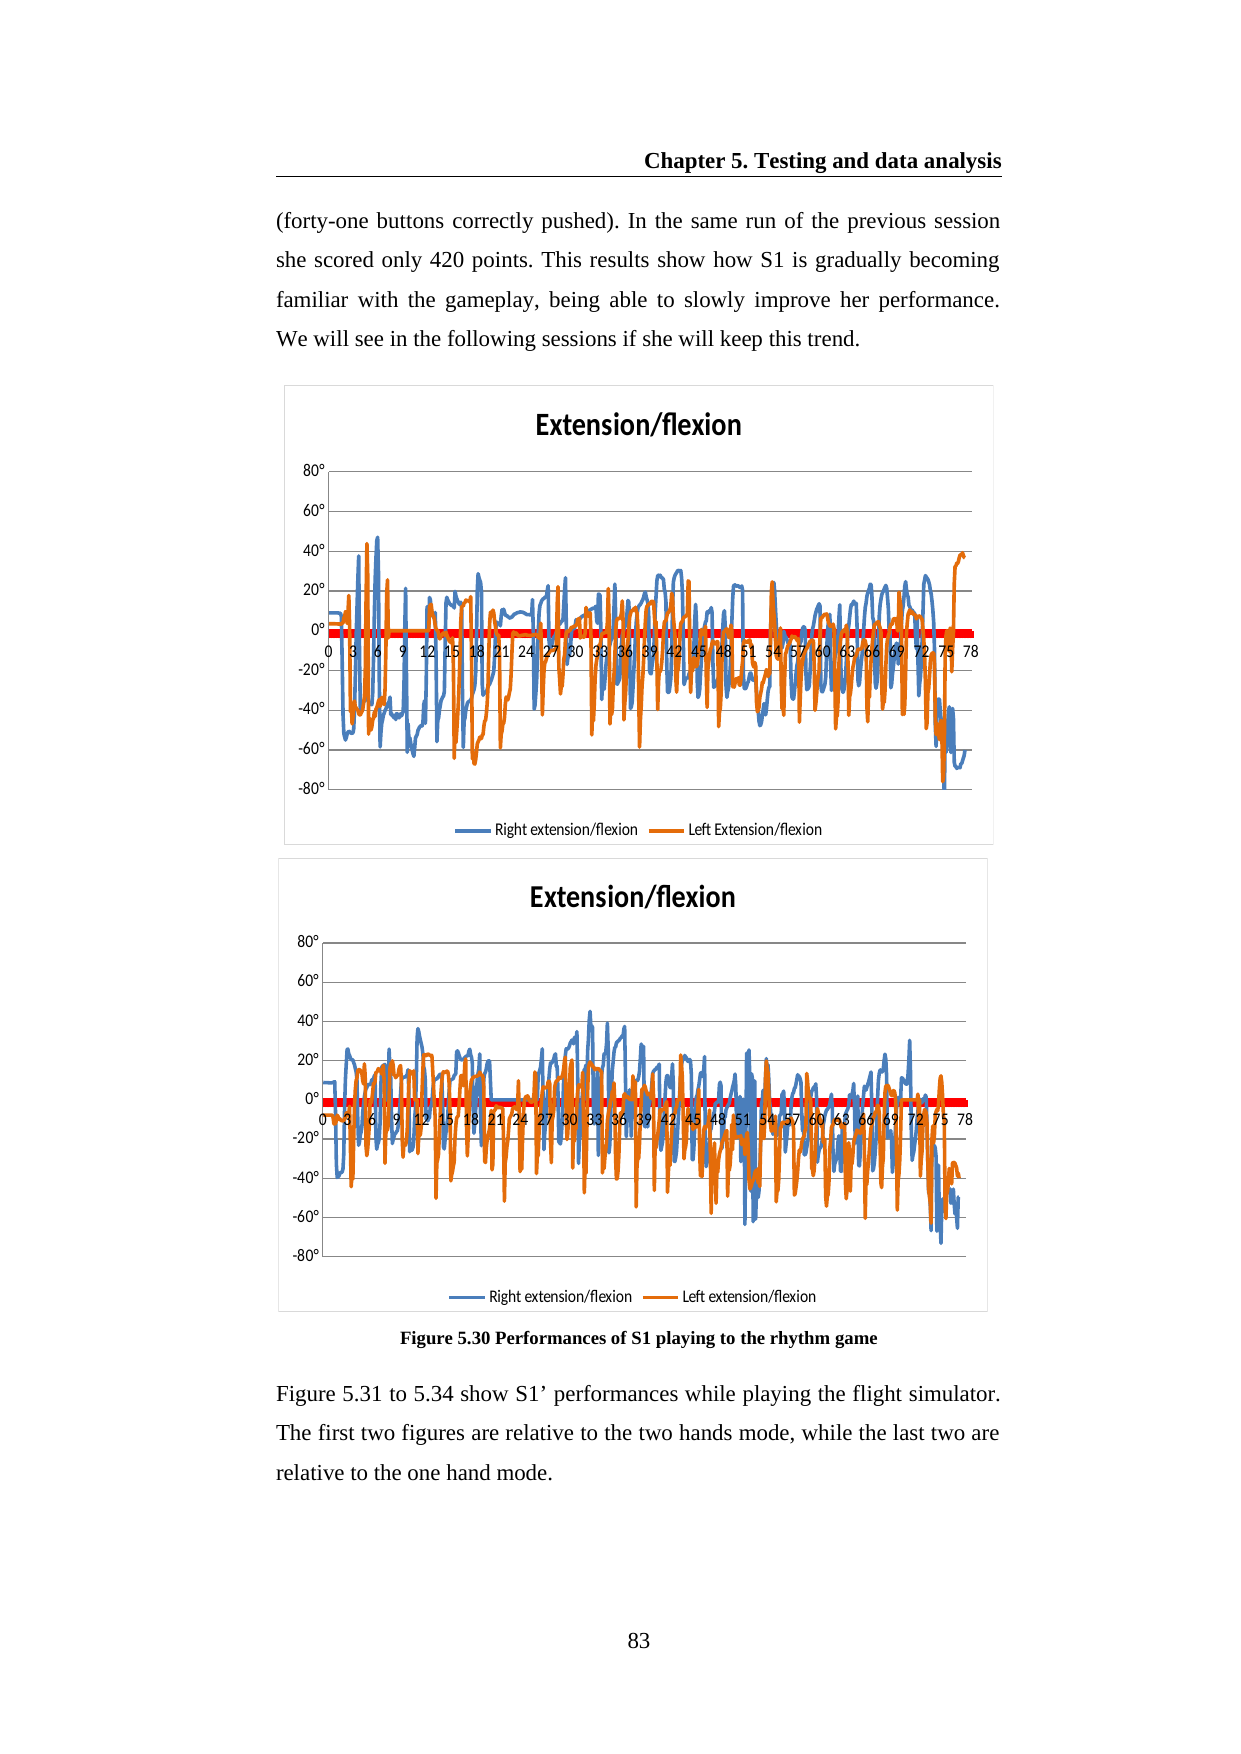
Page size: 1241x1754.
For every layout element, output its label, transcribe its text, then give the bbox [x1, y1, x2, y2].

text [276, 207, 1002, 352]
text Figure 5.31 to 5.34 show S1’ performances while playing the flight simulator. The first two figures are relative to the two hands mode, while the last two are relative to the one hand mode. [276, 1380, 1002, 1485]
text Figure 5.30 Performances of S1 playing to the rhythm game [276, 386, 1002, 1348]
